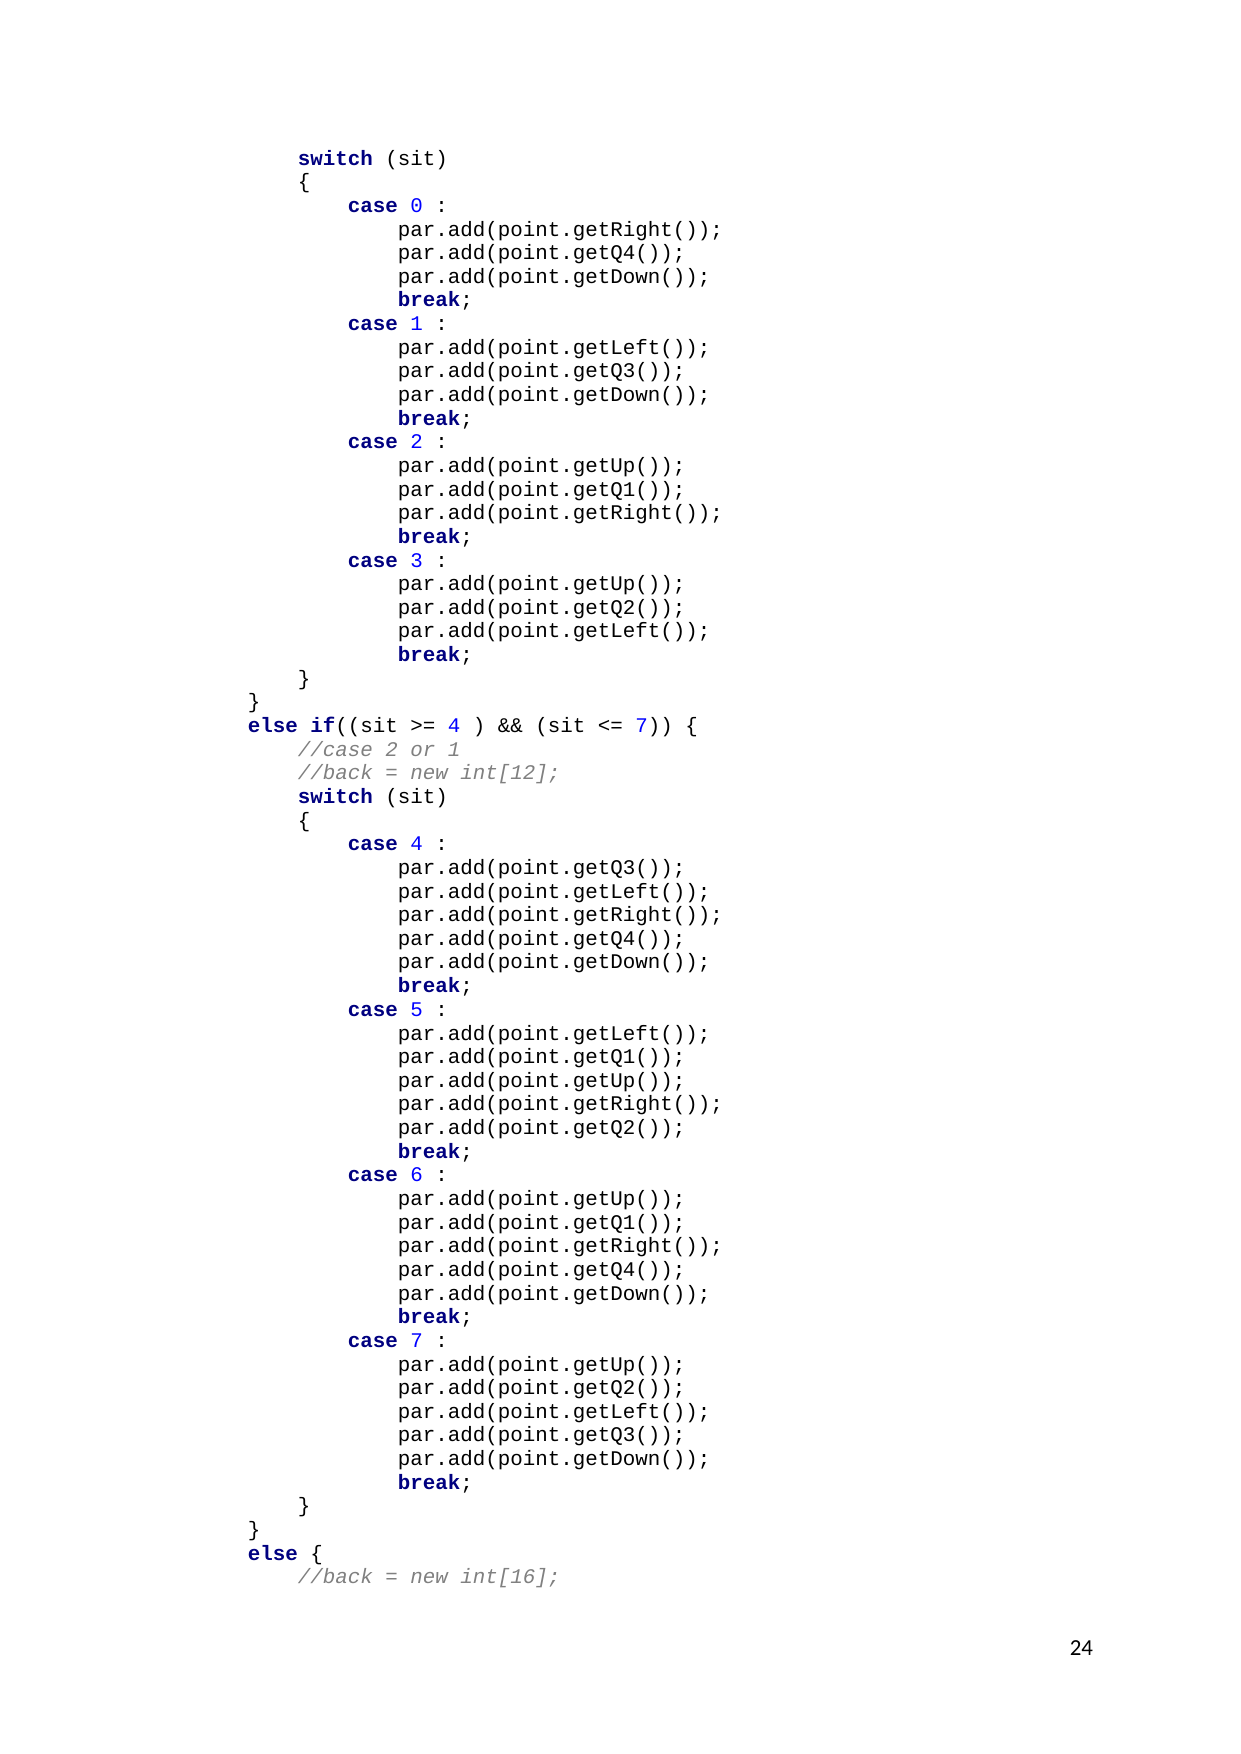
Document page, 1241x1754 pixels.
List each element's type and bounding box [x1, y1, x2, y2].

text [148, 148, 1093, 1590]
